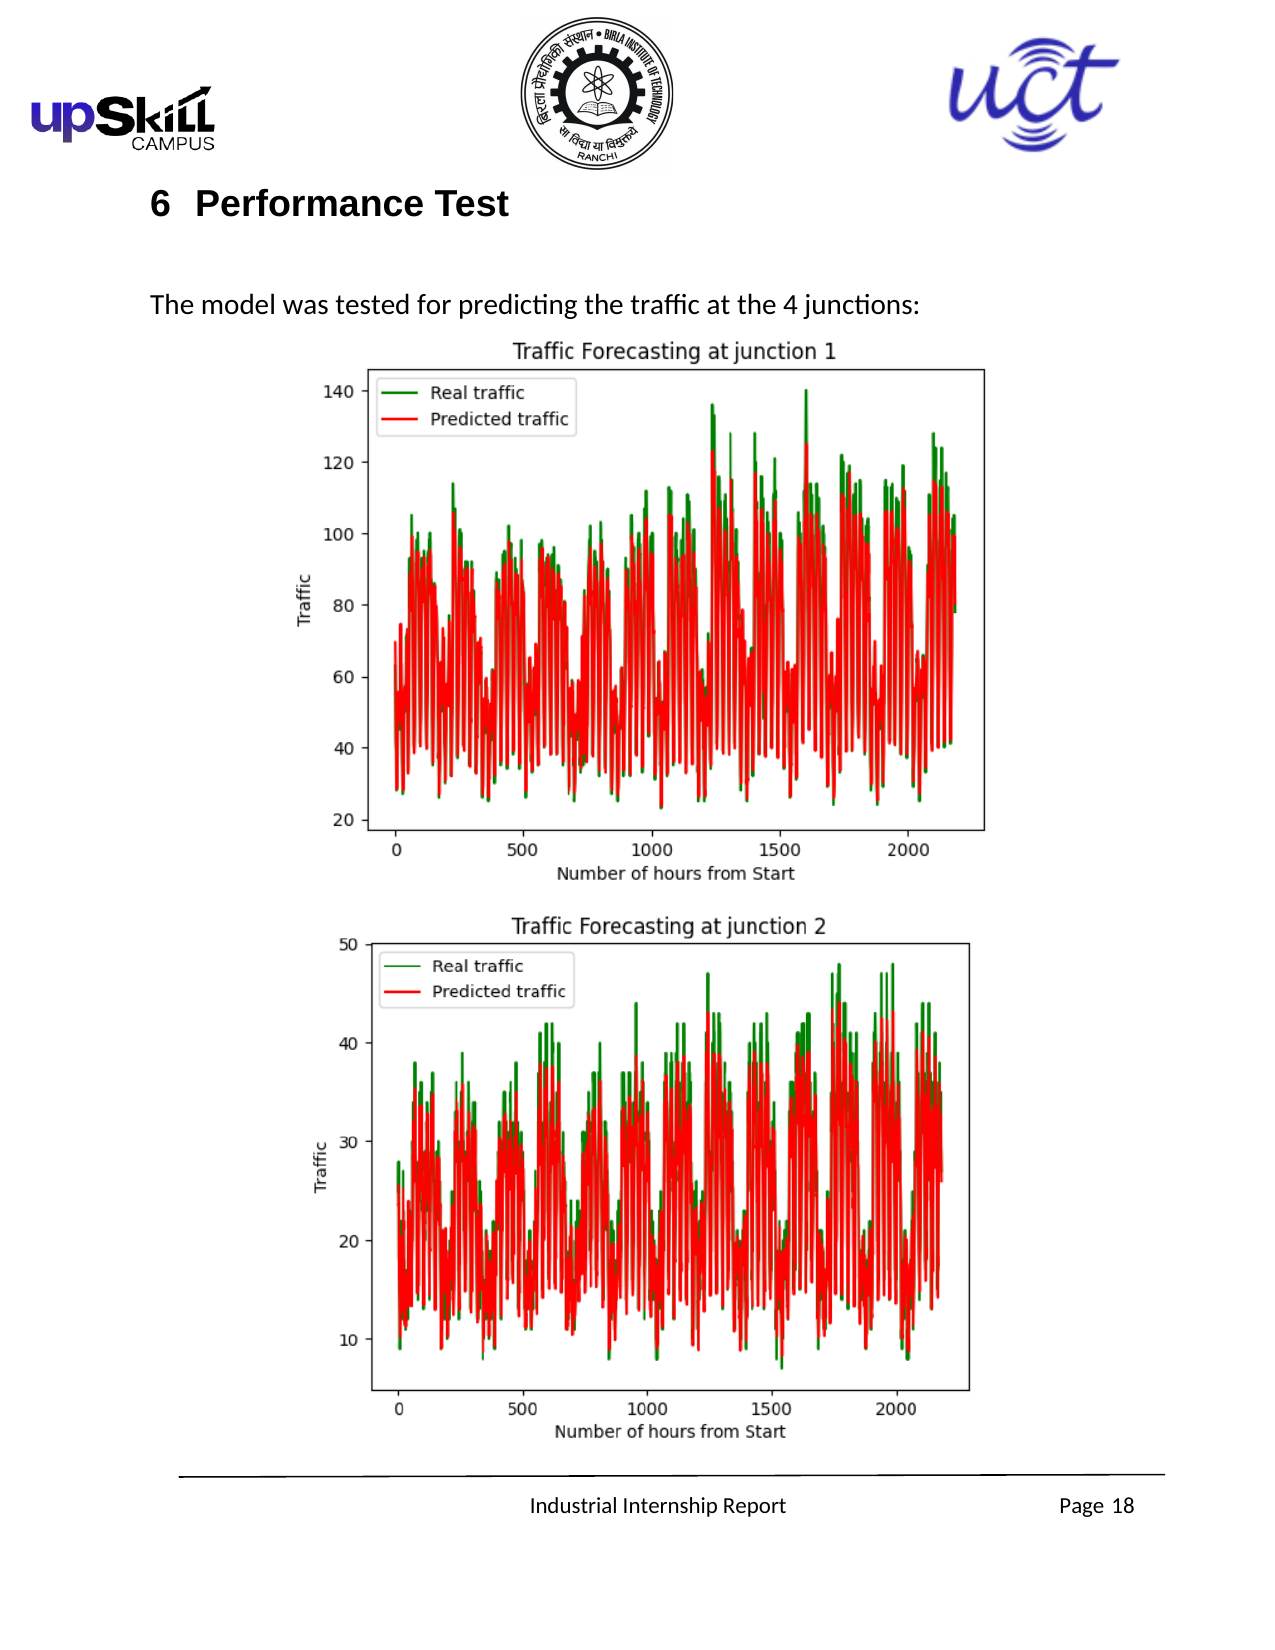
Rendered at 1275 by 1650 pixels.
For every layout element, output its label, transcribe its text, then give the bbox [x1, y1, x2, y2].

picture [245, 324, 1053, 894]
text The model was tested for predicting the traffic at the 4 junctions: [150, 286, 1134, 322]
picture [0, 73, 246, 154]
subtitle Performance Test [150, 181, 1134, 224]
picture [946, 28, 1125, 154]
picture [268, 911, 1047, 1450]
